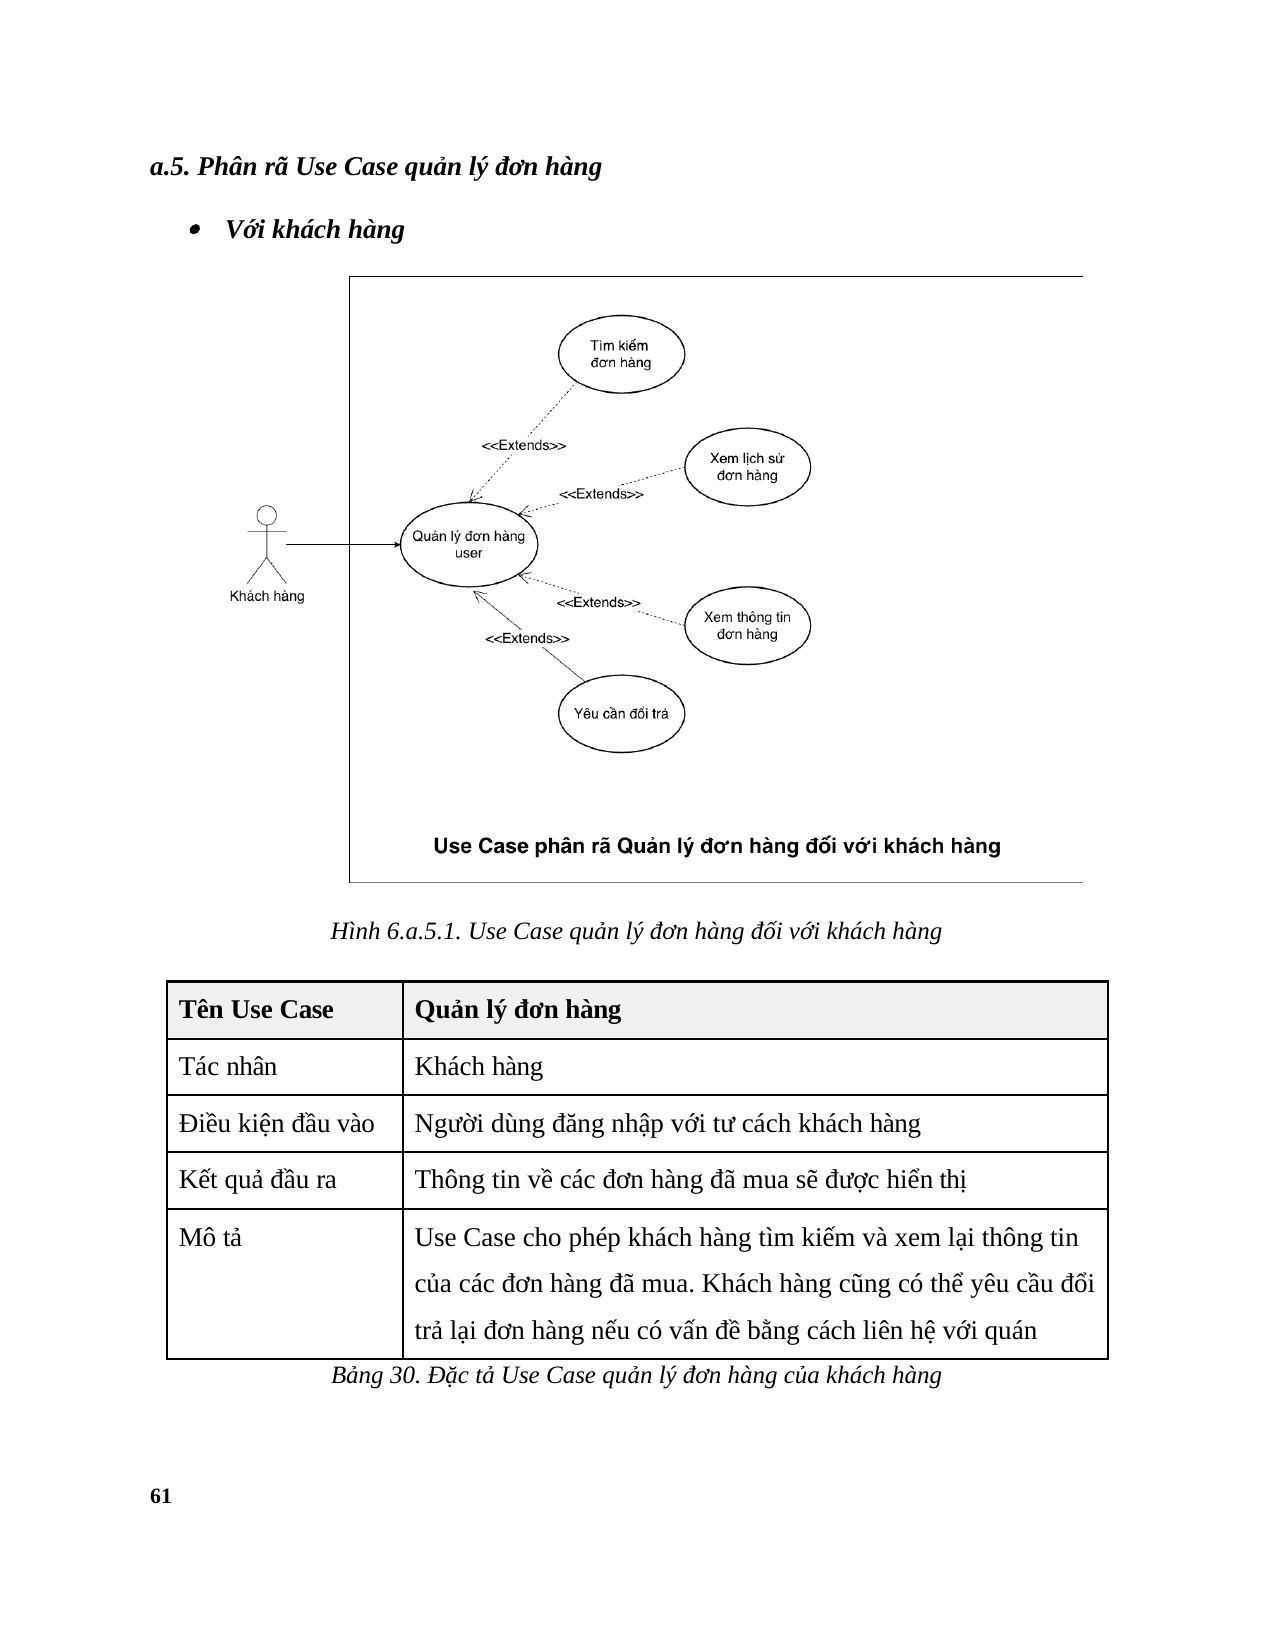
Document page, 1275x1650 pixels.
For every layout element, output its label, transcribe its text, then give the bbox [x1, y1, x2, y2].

table_cell Khách hàng [404, 1040, 1107, 1094]
text a.5. Phân rã Use Case quản lý đơn hàng [150, 150, 1125, 181]
table_cell Use Case cho phép khách hàng tìm kiếm và xem lại thông tin của các đơn hàng đã mua. Khách hàng cũng có thể yêu cầu đổi trả lại đơn hàng nếu có vấn đề bằng cách liên hệ với quán [404, 1210, 1107, 1358]
table_cell Mô tả [168, 1210, 402, 1358]
table_cell Người dùng đăng nhập với tư cách khách hàng [404, 1096, 1107, 1151]
table_header Tên Use Case [168, 983, 402, 1037]
text Bảng 30. Đặc tả Use Case quản lý đơn hàng của khách hàng [150, 1360, 1125, 1389]
table_cell Tác nhân [168, 1040, 402, 1094]
table_header Quản lý đơn hàng [404, 983, 1107, 1037]
table_cell Thông tin về các đơn hàng đã mua sẽ được hiển thị [404, 1153, 1107, 1208]
picture [229, 276, 1083, 883]
text Hình 6.a.5.1. Use Case quản lý đơn hàng đối với khách hàng [150, 916, 1125, 945]
list Với khách hàng [187, 213, 1125, 244]
table_cell Điều kiện đầu vào [168, 1096, 402, 1151]
table_cell Kết quả đầu ra [168, 1153, 402, 1208]
